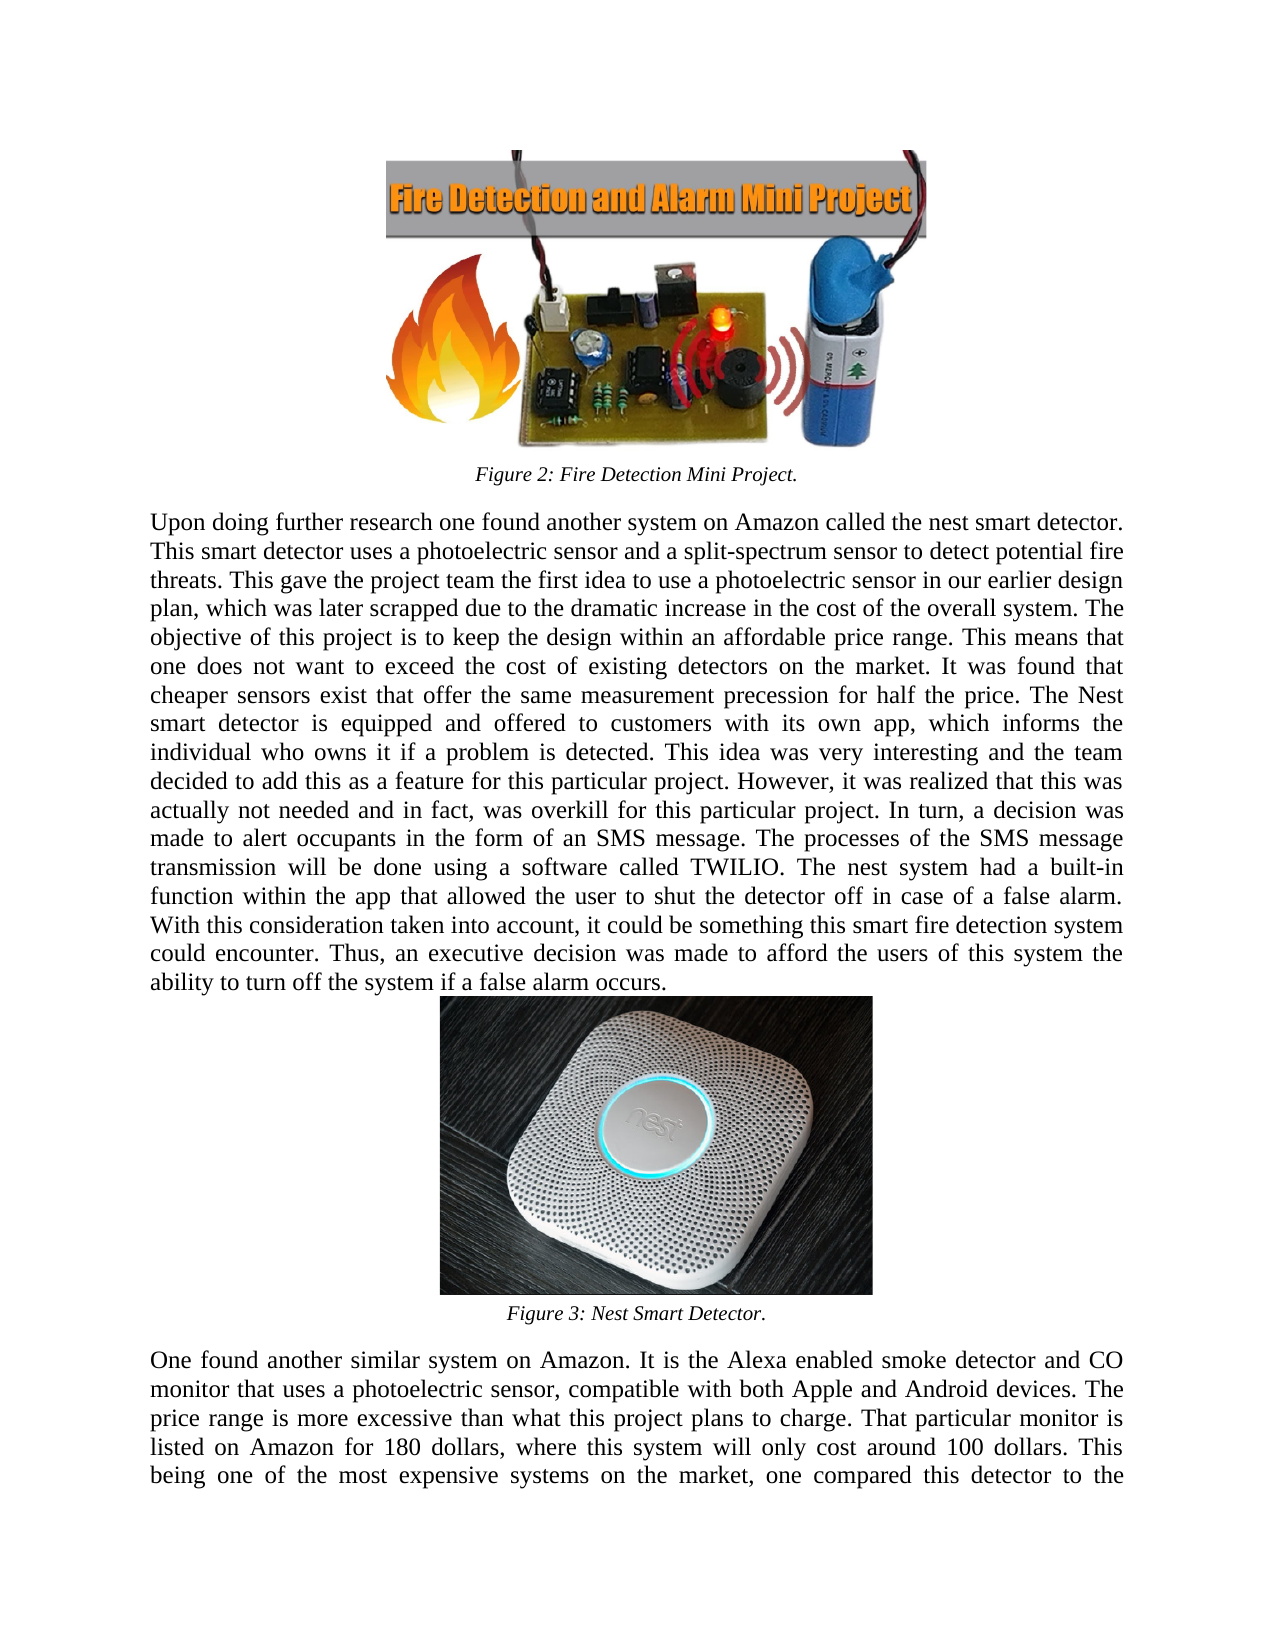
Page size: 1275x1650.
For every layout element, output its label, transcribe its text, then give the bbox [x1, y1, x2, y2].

text Upon doing further research one found another system on Amazon called the nest smart detector. This smart detector uses a photoelectric sensor and a split-spectrum sensor to detect potential fire threats. This gave the project team the first idea to use a photoelectric sensor in our earlier design plan, which was later scrapped due to the dramatic increase in the cost of the overall system. The objective of this project is to keep the design within an affordable price range. This means that one does not want to exceed the cost of existing detectors on the market. It was found that cheaper sensors exist that offer the same measurement precession for half the price. The Nest smart detector is equipped and offered to customers with its own app, which informs the individual who owns it if a problem is detected. This idea was very interesting and the team decided to add this as a feature for this particular project. However, it was realized that this was actually not needed and in fact, was overkill for this particular project. In turn, a decision was made to alert occupants in the form of an SMS message. The processes of the SMS message transmission will be done using a software called TWILIO. The nest system had a built-in function within the app that allowed the user to shut the detector off in case of a false alarm. With this consideration taken into account, it could be something this smart fire detection system could encounter. Thus, an executive decision was made to afford the users of this system the ability to turn off the system if a false alarm occurs. [150, 507, 1125, 996]
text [150, 1346, 1125, 1489]
picture [386, 150, 927, 457]
text Figure 3: Nest Smart Detector. [150, 1301, 1125, 1325]
picture [439, 996, 873, 1295]
text Figure 2: Fire Detection Mini Project. [150, 462, 1125, 486]
